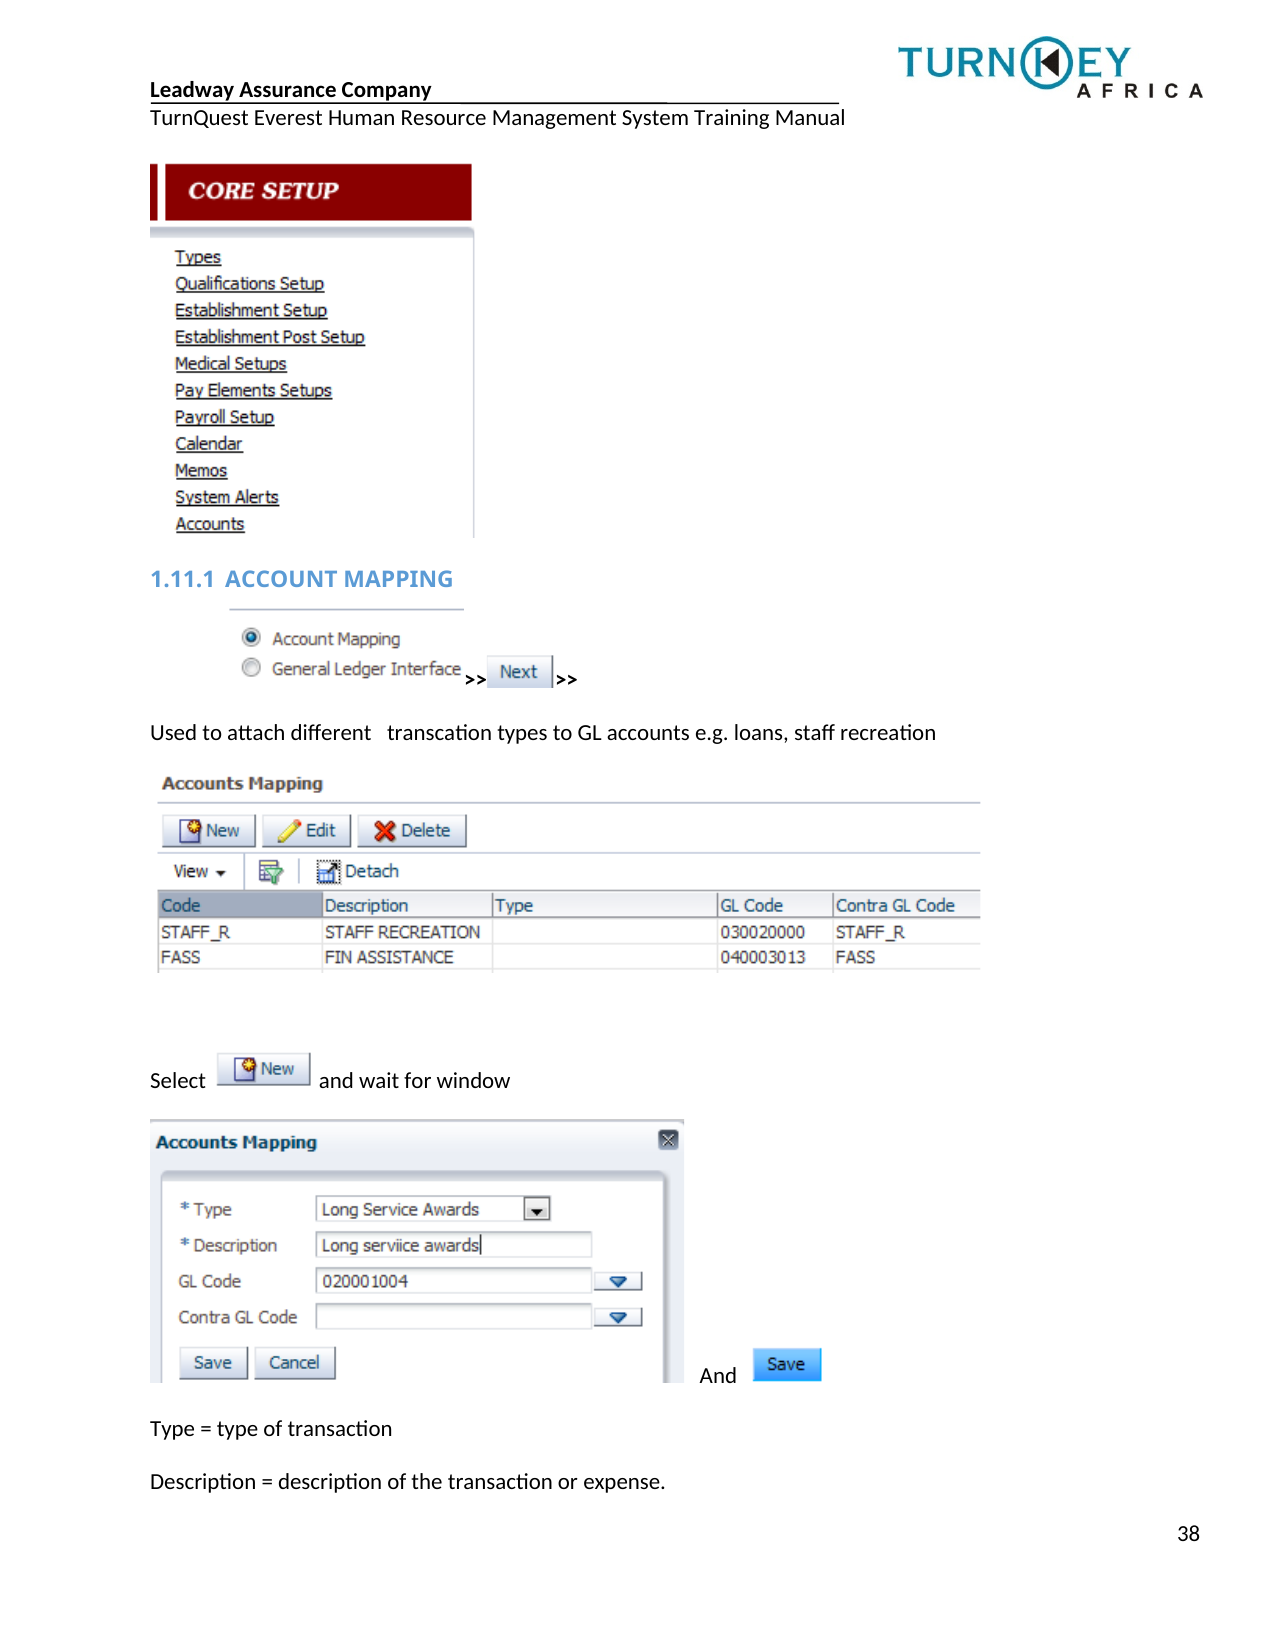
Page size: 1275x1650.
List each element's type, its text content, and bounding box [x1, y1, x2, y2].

text Used to attach different transcation types to GL accounts e.g. loans, staff recreation [150, 718, 1200, 746]
picture [486, 654, 555, 688]
picture [747, 1339, 828, 1383]
text >>>> [150, 598, 1200, 693]
picture [211, 1050, 314, 1089]
text Description = description of the transaction or expense. [150, 1467, 1200, 1495]
picture [225, 598, 464, 688]
subtitle 1.11.1 ACCOUNT MAPPING [150, 562, 1200, 594]
picture [150, 1119, 685, 1383]
picture [150, 159, 475, 538]
picture [898, 36, 1203, 98]
picture [150, 771, 981, 973]
text Select and wait for window [150, 1050, 1200, 1094]
text Type = type of transaction [150, 1414, 1200, 1442]
